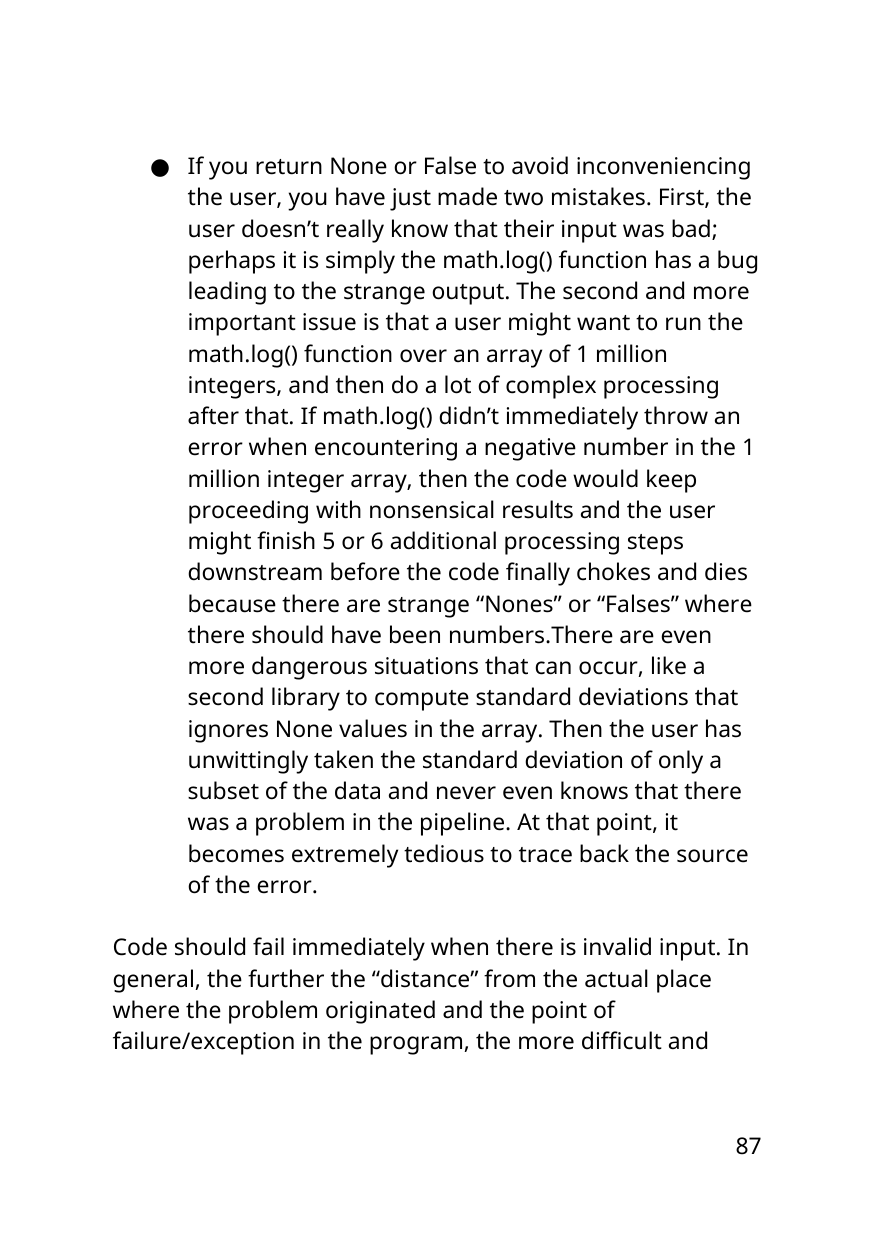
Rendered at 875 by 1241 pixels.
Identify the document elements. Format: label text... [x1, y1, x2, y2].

list If you return None or False to avoid inconveniencing the user, you have just made two mistakes. First, the user doesn’t really know that their input was bad; perhaps it is simply the math.log() function has a bug leading to the strange output. The second and more important issue is that a user might want to run the math.log() function over an array of 1 million integers, and then do a lot of complex processing after that. If math.log() didn’t immediately throw an error when encountering a negative number in the 1 million integer array, then the code would keep proceeding with nonsensical results and the user might finish 5 or 6 additional processing steps downstream before the code finally chokes and dies because there are strange “Nones” or “Falses” where there should have been numbers.There are even more dangerous situations that can occur, like a second library to compute standard deviations that ignores None values in the array. Then the user has unwittingly taken the standard deviation of only a subset of the data and never even knows that there was a problem in the pipeline. At that point, it becomes extremely tedious to trace back the source of the error. [150, 150, 762, 900]
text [112, 931, 762, 1056]
